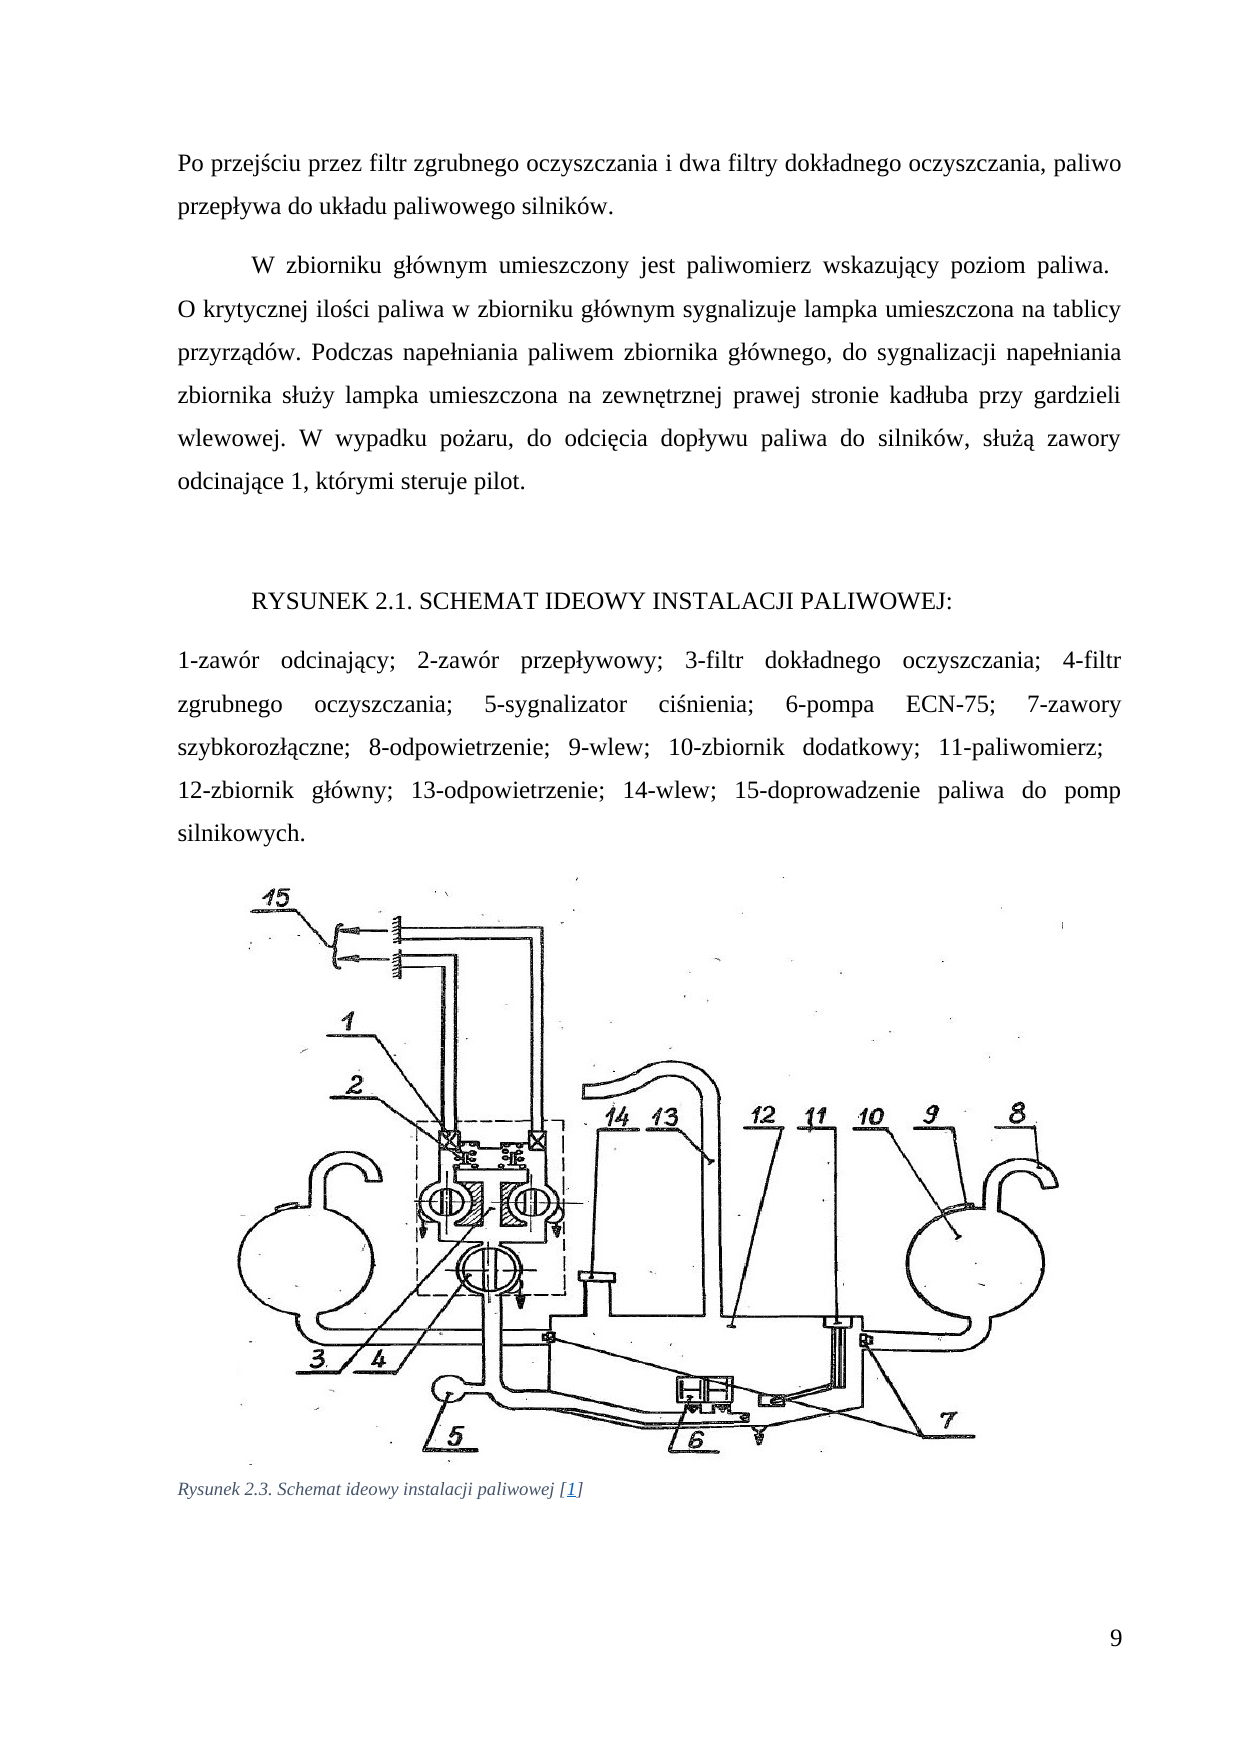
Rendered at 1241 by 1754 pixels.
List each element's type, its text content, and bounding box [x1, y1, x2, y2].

picture [236, 877, 1063, 1465]
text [177, 148, 1122, 219]
text RYSUNEK 2.1. SCHEMAT IDEOWY INSTALACJI PALIWOWEJ: [177, 586, 1122, 614]
text W zbiorniku głównym umieszczony jest paliwomierz wskazujący poziom paliwa. O krytycznej ilości paliwa w zbiorniku głównym sygnalizuje lampka umieszczona na tablicy przyrządów. Podczas napełniania paliwem zbiornika głównego, do sygnalizacji napełniania zbiornika służy lampka umieszczona na zewnętrznej prawej stronie kadłuba przy gardzieli wlewowej. W wypadku pożaru, do odcięcia dopływu paliwa do silników, służą zawory odcinające 1, którymi steruje pilot. [177, 251, 1122, 495]
text 1-zawór odcinający; 2-zawór przepływowy; 3-filtr dokładnego oczyszczania; 4-filtr zgrubnego oczyszczania; 5-sygnalizator ciśnienia; 6-pompa ECN-75; 7-zawory szybkorozłączne; 8-odpowietrzenie; 9-wlew; 10-zbiornik dodatkowy; 11-paliwomierz; 12-zbiornik główny; 13-odpowietrzenie; 14-wlew; 15-doprowadzenie paliwa do pomp silnikowych. [177, 646, 1122, 847]
